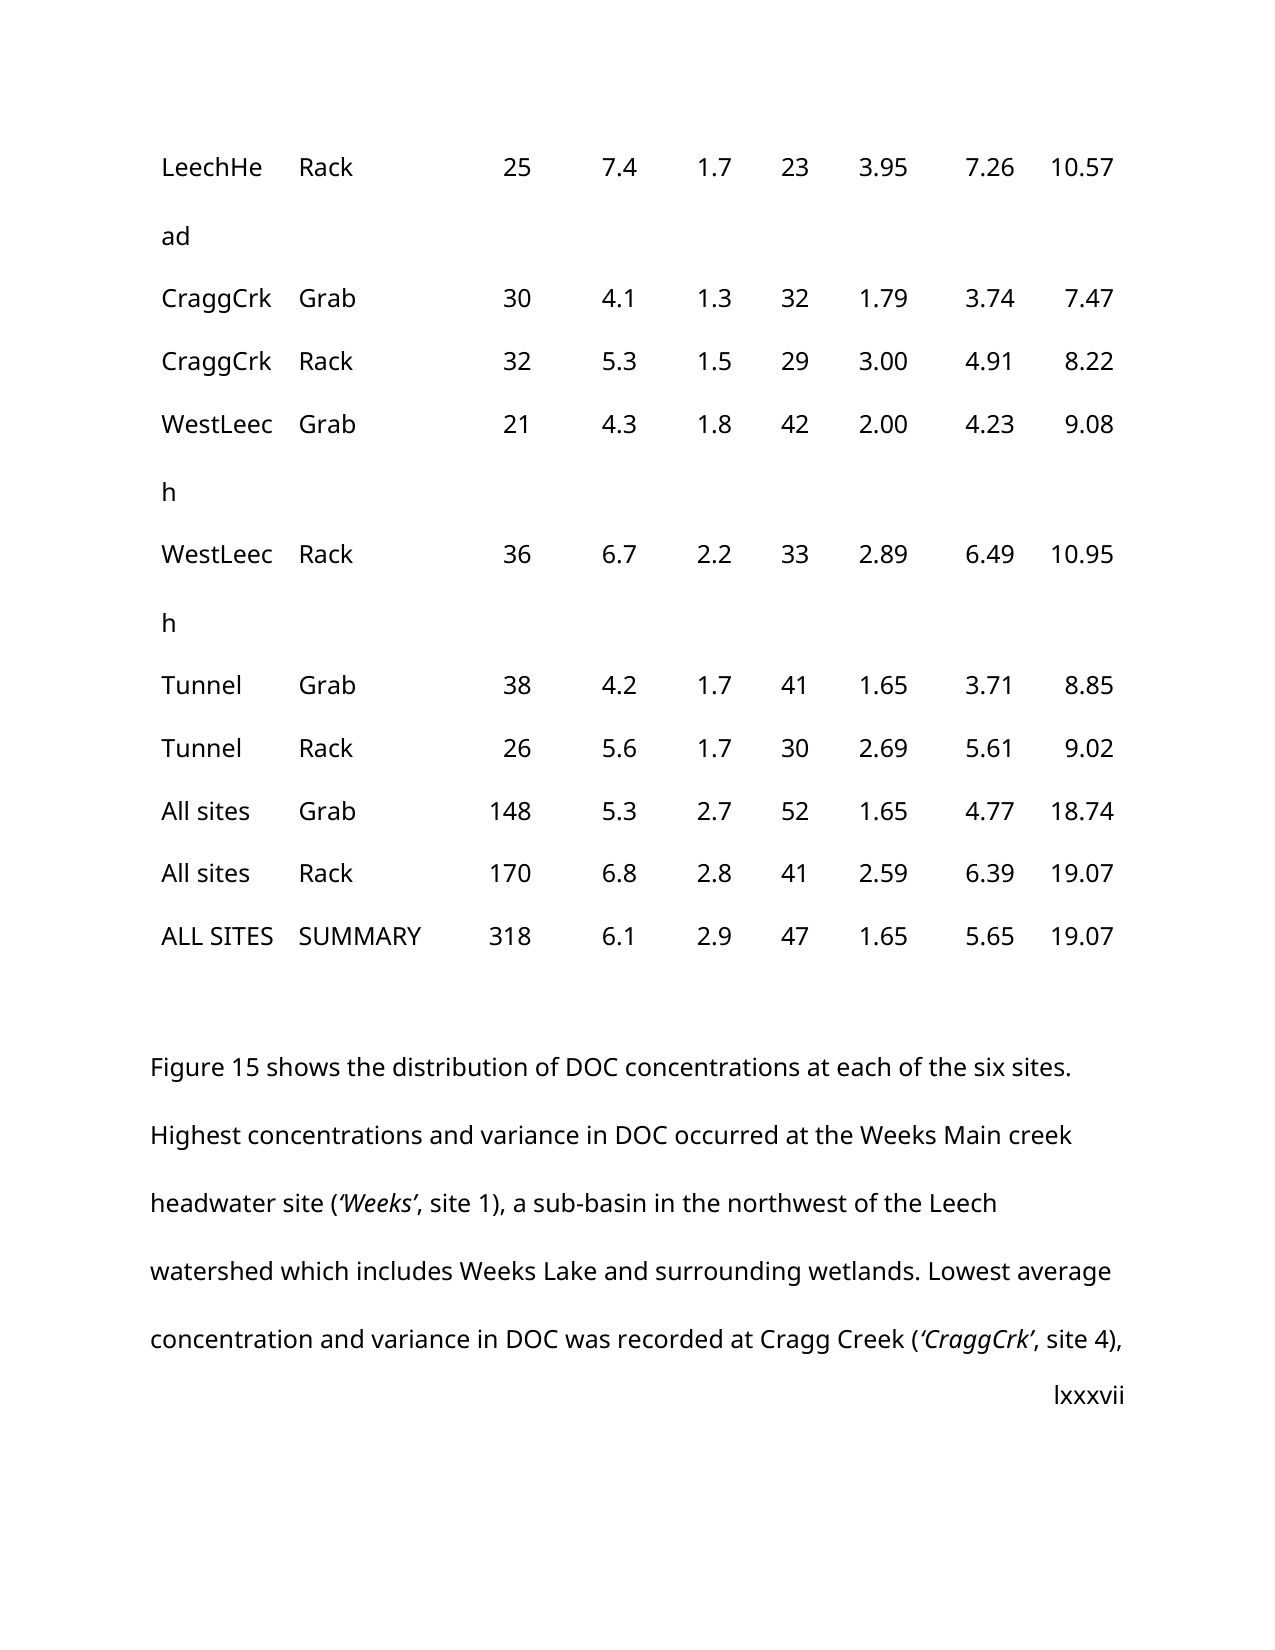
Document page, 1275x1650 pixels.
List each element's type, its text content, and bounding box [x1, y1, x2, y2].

table_cell 6.8 [543, 856, 648, 919]
table_cell 4.77 [919, 793, 1026, 856]
table_cell Rack [287, 150, 439, 281]
table_cell 32 [439, 344, 543, 406]
table_cell 5.3 [543, 344, 648, 406]
table_cell 2.89 [821, 537, 919, 668]
table_cell 30 [439, 281, 543, 343]
table_cell All sites [150, 856, 287, 919]
table_cell 1.8 [648, 406, 743, 537]
table_cell 3.00 [821, 344, 919, 406]
table_cell Rack [287, 856, 439, 919]
table_cell 42 [743, 406, 821, 537]
table_cell 30 [743, 731, 821, 793]
table_cell 10.95 [1026, 537, 1125, 668]
table_cell 23 [743, 150, 821, 281]
table_cell 4.23 [919, 406, 1026, 537]
table_cell 3.71 [919, 668, 1026, 731]
table_cell 29 [743, 344, 821, 406]
table_cell 6.49 [919, 537, 1026, 668]
table_cell 2.2 [648, 537, 743, 668]
table_cell 2.00 [821, 406, 919, 537]
table_cell 2.8 [648, 856, 743, 919]
table_cell 2.7 [648, 793, 743, 856]
table_cell 2.9 [648, 919, 743, 981]
table_cell 47 [743, 919, 821, 981]
table_cell 7.47 [1026, 281, 1125, 343]
table_cell 52 [743, 793, 821, 856]
table_cell CraggCrk [150, 281, 287, 343]
table_cell Rack [287, 731, 439, 793]
table_cell Rack [287, 537, 439, 668]
table_cell 21 [439, 406, 543, 537]
table_cell SUMMARY [287, 919, 439, 981]
table_cell 2.69 [821, 731, 919, 793]
table_cell 1.7 [648, 731, 743, 793]
table_cell 5.3 [543, 793, 648, 856]
table_cell 5.6 [543, 731, 648, 793]
table_cell WestLeech [150, 406, 287, 537]
table_cell 1.7 [648, 668, 743, 731]
table_cell 18.74 [1026, 793, 1125, 856]
table_cell 10.57 [1026, 150, 1125, 281]
table_cell 19.07 [1026, 919, 1125, 981]
table_cell CraggCrk [150, 344, 287, 406]
table_cell 1.7 [648, 150, 743, 281]
table_cell 41 [743, 856, 821, 919]
table_cell 38 [439, 668, 543, 731]
table_cell 8.85 [1026, 668, 1125, 731]
table_cell 1.79 [821, 281, 919, 343]
table_cell Tunnel [150, 731, 287, 793]
table_cell 5.65 [919, 919, 1026, 981]
table_cell 4.2 [543, 668, 648, 731]
table_cell ALL SITES [150, 919, 287, 981]
table_cell Grab [287, 793, 439, 856]
table_cell 3.95 [821, 150, 919, 281]
table_cell 1.65 [821, 668, 919, 731]
table_cell 33 [743, 537, 821, 668]
table_cell 25 [439, 150, 543, 281]
table_cell LeechHead [150, 150, 287, 281]
table_cell 26 [439, 731, 543, 793]
table_cell 8.22 [1026, 344, 1125, 406]
table_cell 41 [743, 668, 821, 731]
table_cell Rack [287, 344, 439, 406]
table_cell 1.5 [648, 344, 743, 406]
table_cell Grab [287, 281, 439, 343]
table_cell 32 [743, 281, 821, 343]
table_cell 148 [439, 793, 543, 856]
table_cell 1.65 [821, 793, 919, 856]
table_cell Grab [287, 406, 439, 537]
table_cell 7.4 [543, 150, 648, 281]
table_cell 1.65 [821, 919, 919, 981]
table_cell WestLeech [150, 537, 287, 668]
table_cell 4.1 [543, 281, 648, 343]
table_cell 36 [439, 537, 543, 668]
table_cell 9.02 [1026, 731, 1125, 793]
table_cell All sites [150, 793, 287, 856]
table_cell Grab [287, 668, 439, 731]
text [150, 1049, 1125, 1356]
table_cell Tunnel [150, 668, 287, 731]
table_cell 4.3 [543, 406, 648, 537]
table_cell 6.39 [919, 856, 1026, 919]
table_cell 1.3 [648, 281, 743, 343]
table_cell 3.74 [919, 281, 1026, 343]
table_cell 6.1 [543, 919, 648, 981]
table_cell 9.08 [1026, 406, 1125, 537]
table_cell 2.59 [821, 856, 919, 919]
table_cell 170 [439, 856, 543, 919]
table_cell 4.91 [919, 344, 1026, 406]
table_cell 19.07 [1026, 856, 1125, 919]
table_cell 5.61 [919, 731, 1026, 793]
table_cell 318 [439, 919, 543, 981]
table_cell 7.26 [919, 150, 1026, 281]
table_cell 6.7 [543, 537, 648, 668]
